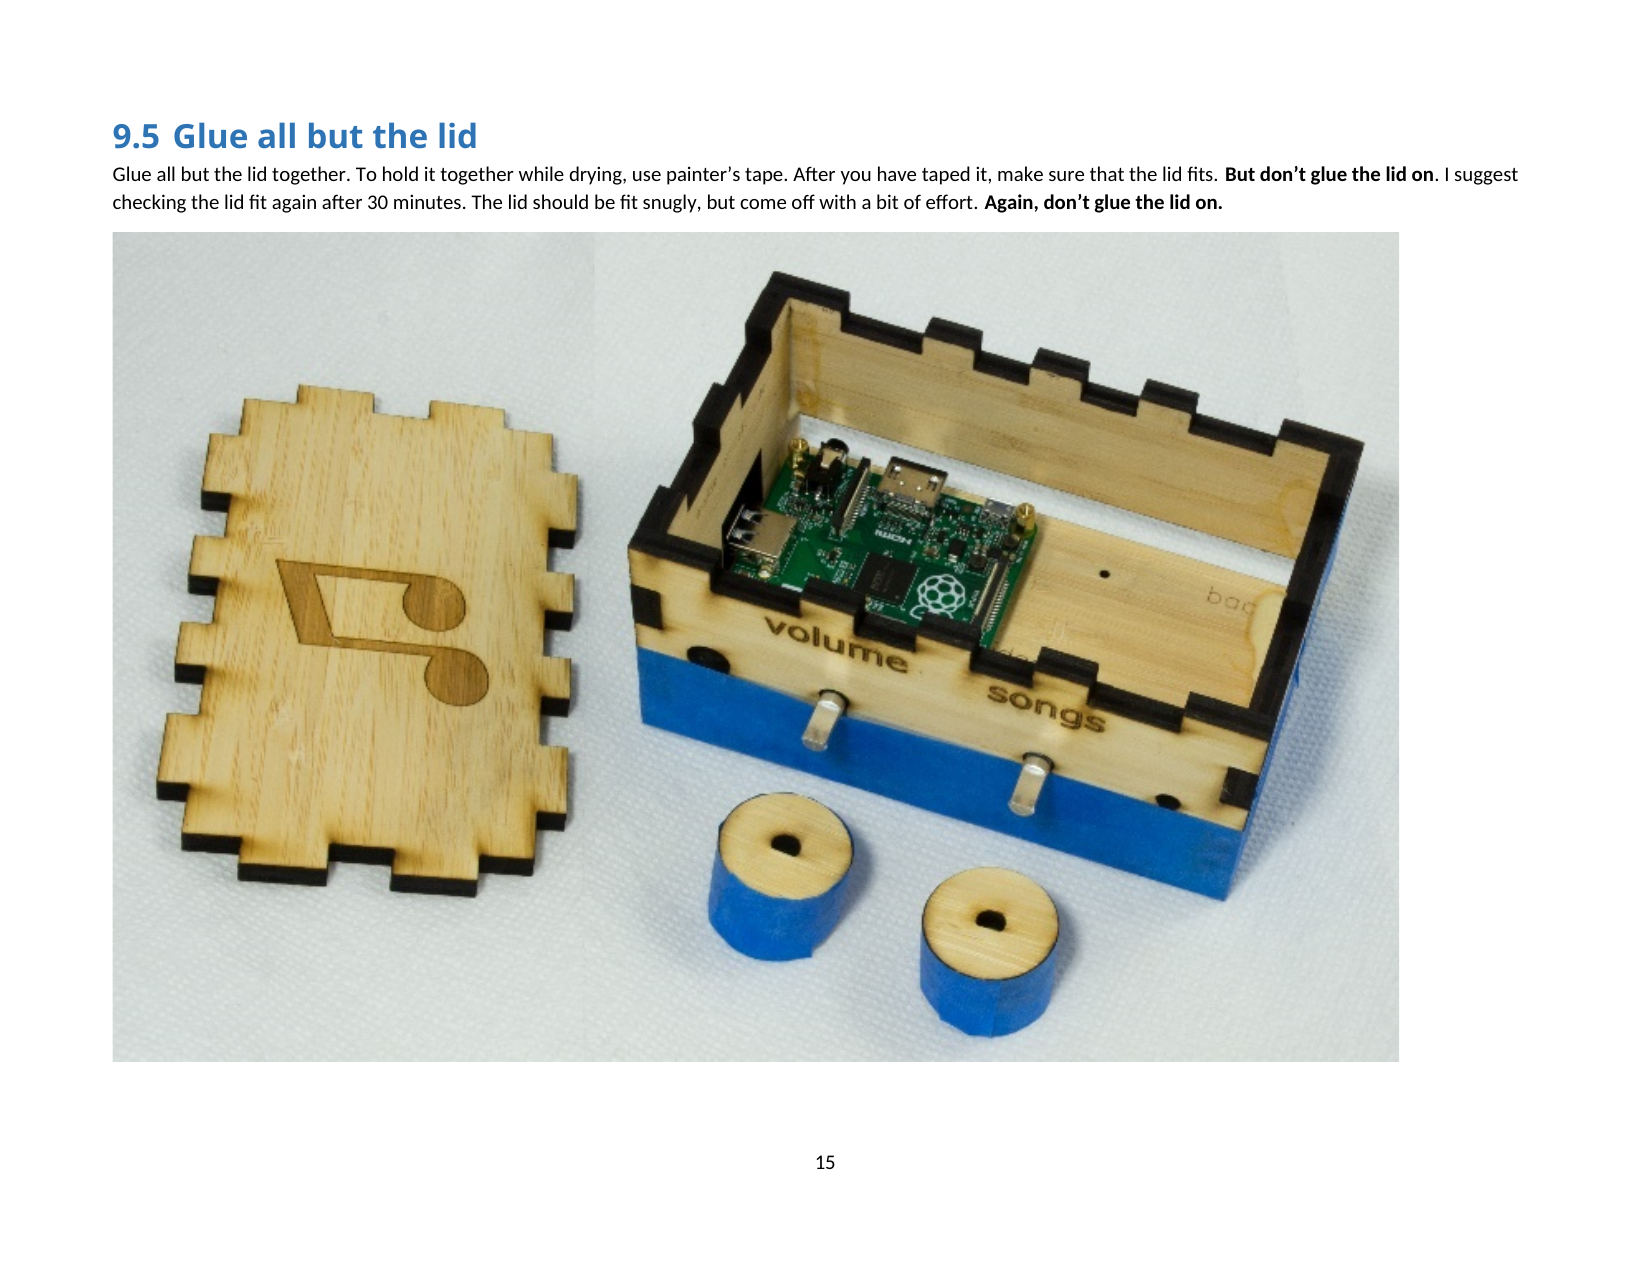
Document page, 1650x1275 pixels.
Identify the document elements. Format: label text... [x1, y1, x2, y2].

picture [112, 232, 1400, 1062]
text Glue all but the lid together. To hold it together while drying, use painter’s tape. After you have taped it, make sure that the lid fits. But don’t glue the lid on. I suggest checking the lid fit again after 30 minutes. The lid should be fit snugly, but come off with a bit of effort. Again, don’t glue the lid on. [112, 161, 1537, 214]
subtitle Glue all but the lid [112, 112, 1537, 158]
